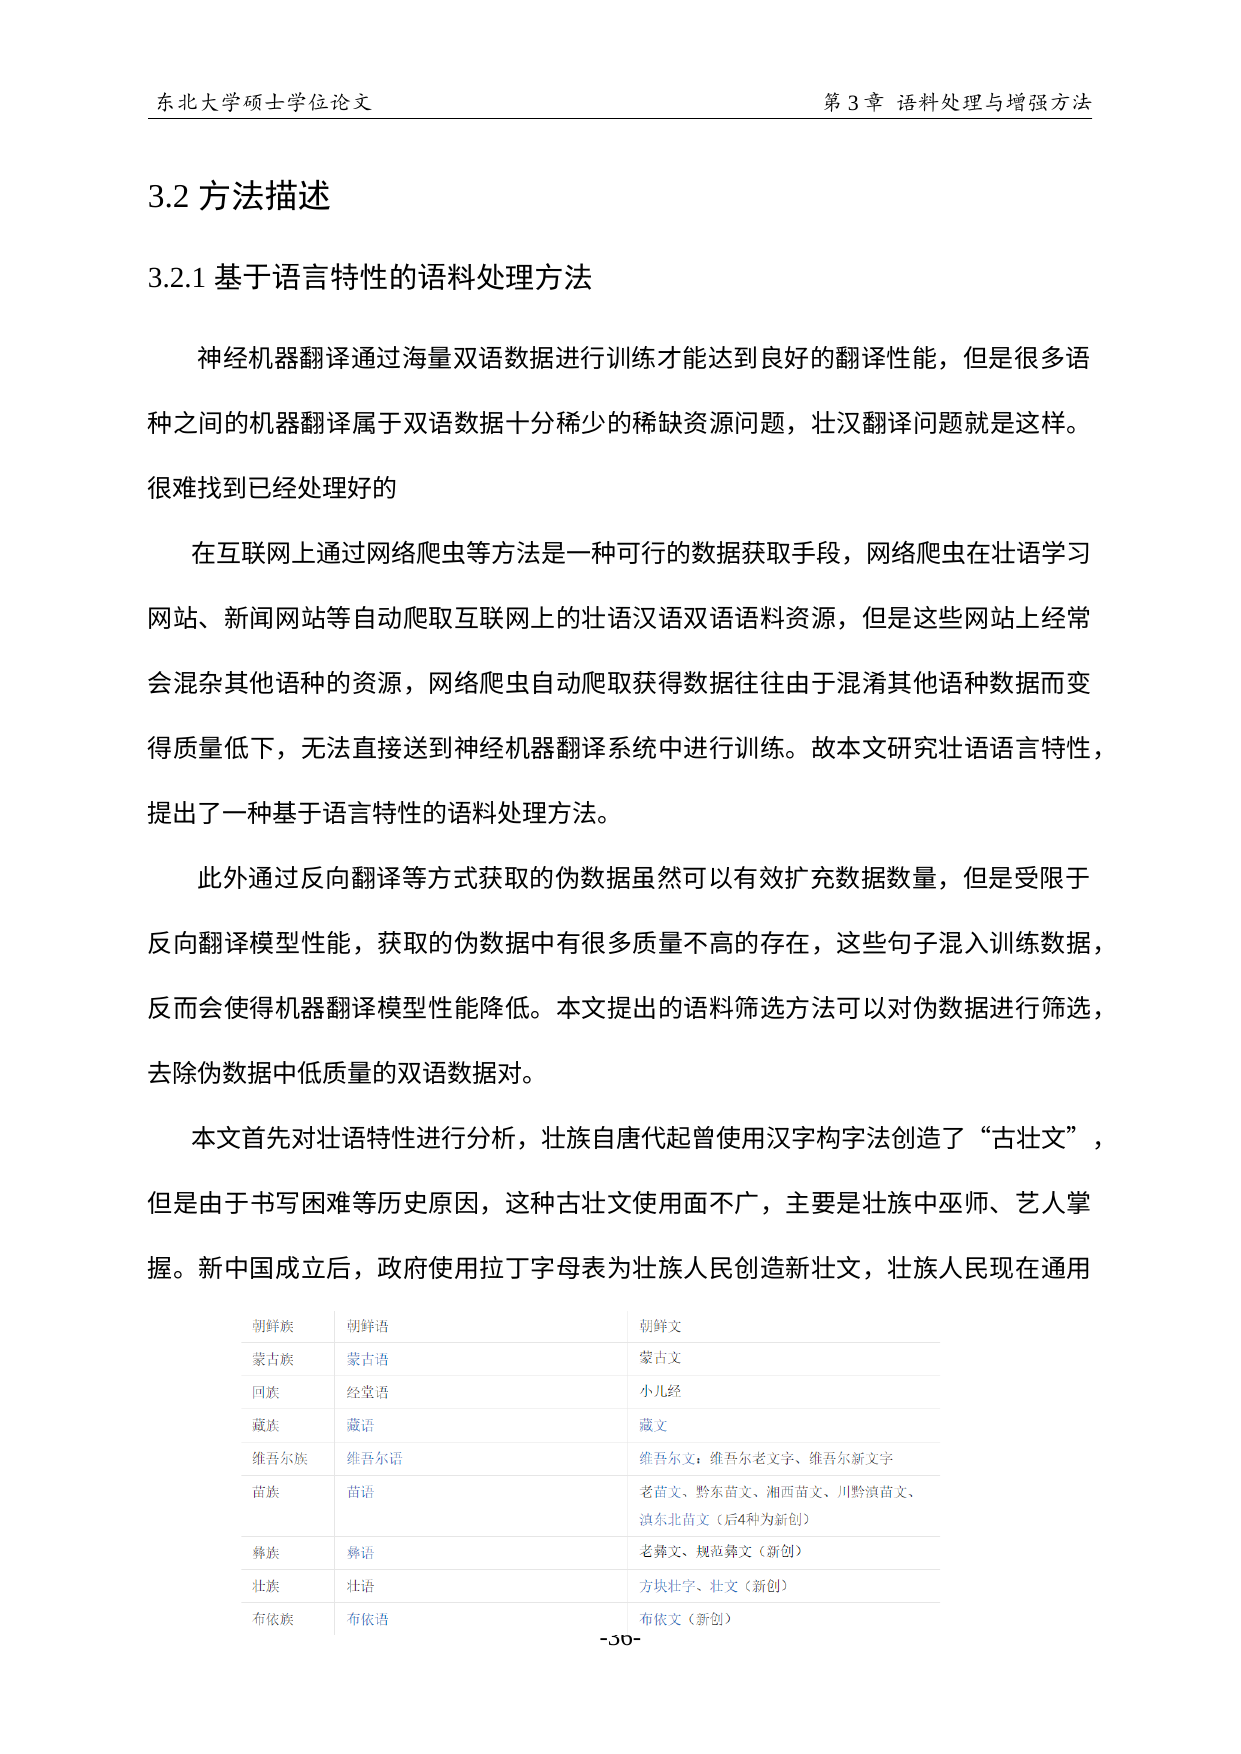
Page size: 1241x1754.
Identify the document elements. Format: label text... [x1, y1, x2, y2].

text 此外通过反向翻译等方式获取的伪数据虽然可以有效扩充数据数量，但是受限于反向翻译模型性能，获取的伪数据中有很多质量不高的存在，这些句子混入训练数据，反而会使得机器翻译模型性能降低。本文提出的语料筛选方法可以对伪数据进行筛选，去除伪数据中低质量的双语数据对。 [148, 844, 1092, 1104]
text 本文首先对壮语特性进行分析，壮族自唐代起曾使用汉字构字法创造了“古壮文”，但是由于书写困难等历史原因，这种古壮文使用面不广，主要是壮族中巫师、艺人掌握。新中国成立后，政府使用拉丁字母表为壮族人民创造新壮文，壮族人民现在通用的文字就是新壮文，新壮文是一种用拉丁字母拼写的拼音文字。 [148, 1104, 1092, 1299]
picture [241, 1311, 941, 1635]
text 3.2 方法描述 [148, 162, 1092, 227]
text 神经机器翻译通过海量双语数据进行训练才能达到良好的翻译性能，但是很多语种之间的机器翻译属于双语数据十分稀少的稀缺资源问题，壮汉翻译问题就是这样。很难找到已经处理好的 [148, 324, 1092, 519]
text 在互联网上通过网络爬虫等方法是一种可行的数据获取手段，网络爬虫在壮语学习网站、新闻网站等自动爬取互联网上的壮语汉语双语语料资源，但是这些网站上经常会混杂其他语种的资源，网络爬虫自动爬取获得数据往往由于混淆其他语种数据而变得质量低下，无法直接送到神经机器翻译系统中进行训练。故本文研究壮语语言特性，提出了一种基于语言特性的语料处理方法。 [148, 519, 1092, 844]
text 3.2.1 基于语言特性的语料处理方法 [148, 243, 1092, 308]
